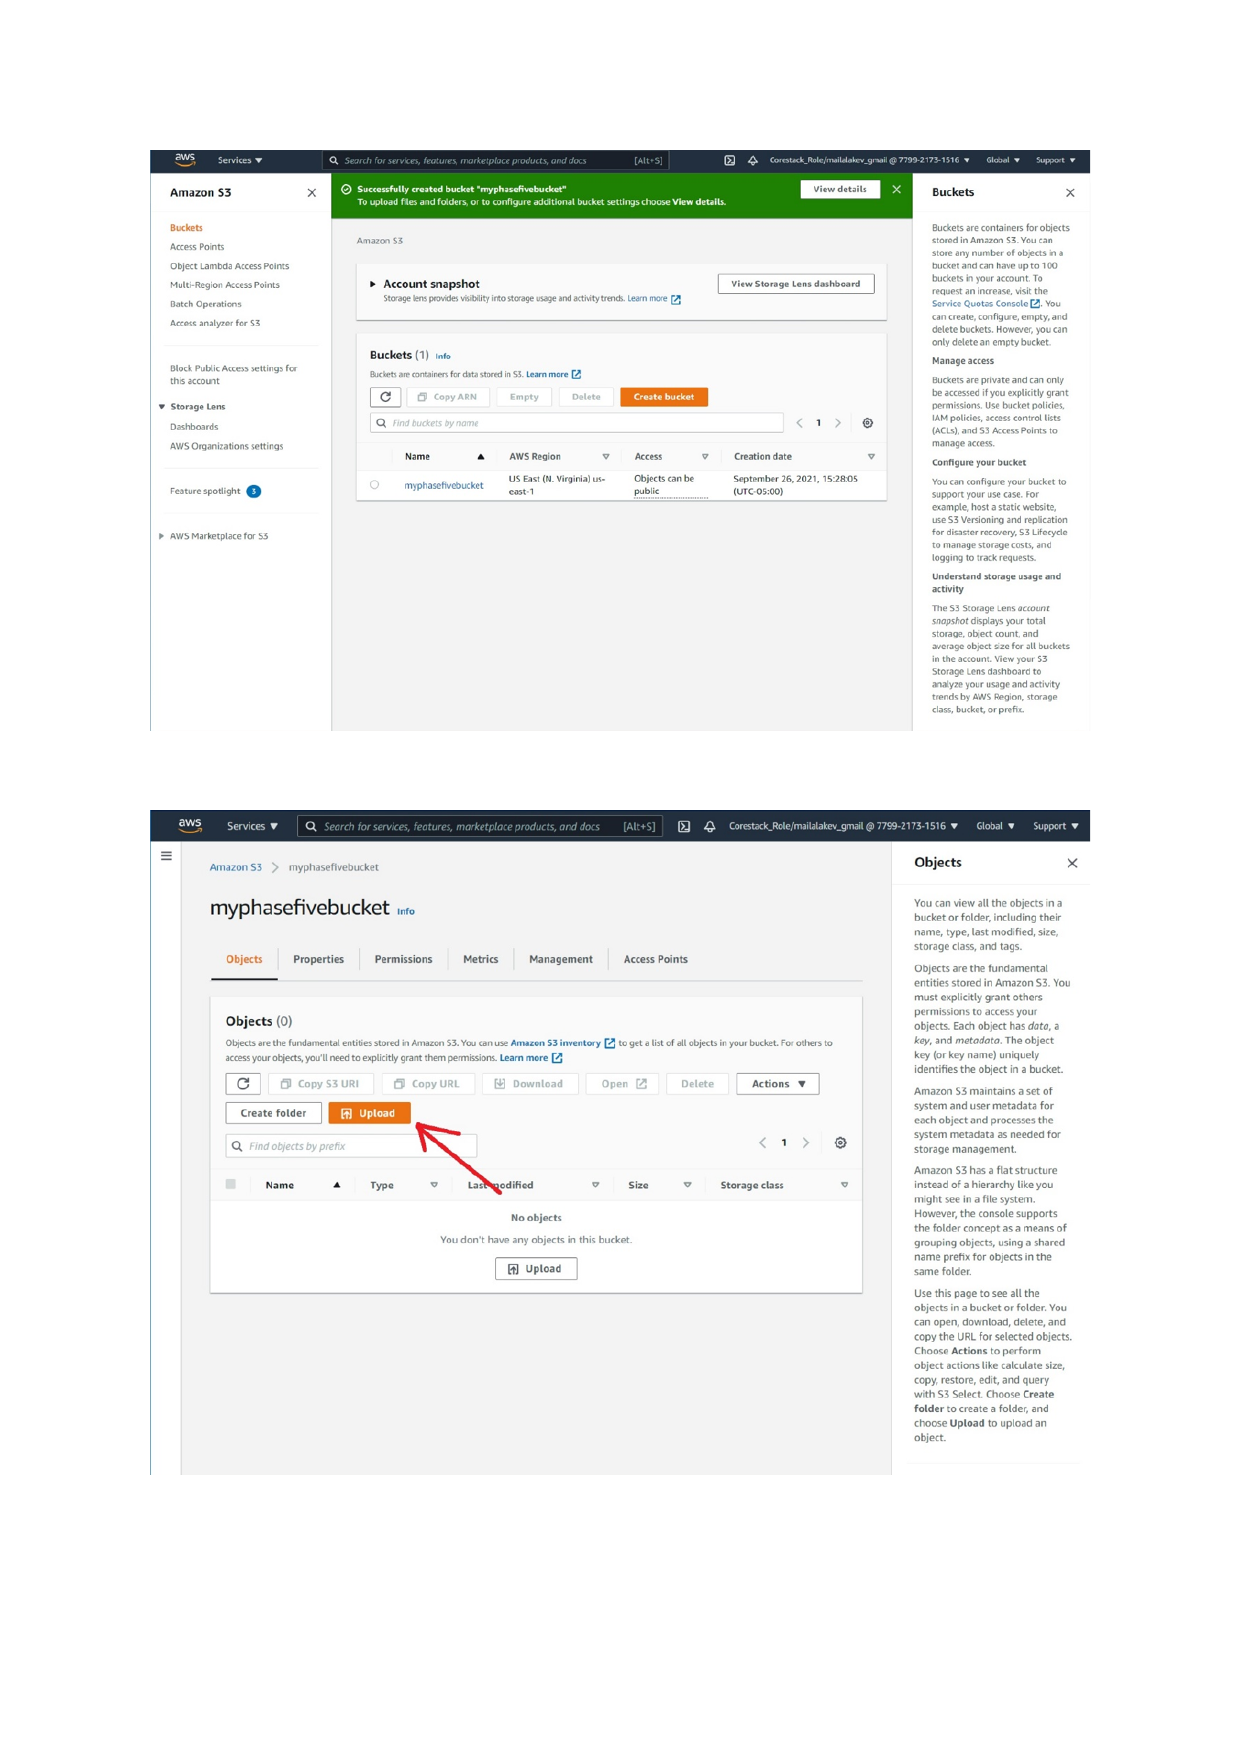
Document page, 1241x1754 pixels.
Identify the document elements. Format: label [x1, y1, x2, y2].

picture [150, 150, 1091, 731]
picture [150, 810, 1091, 1475]
